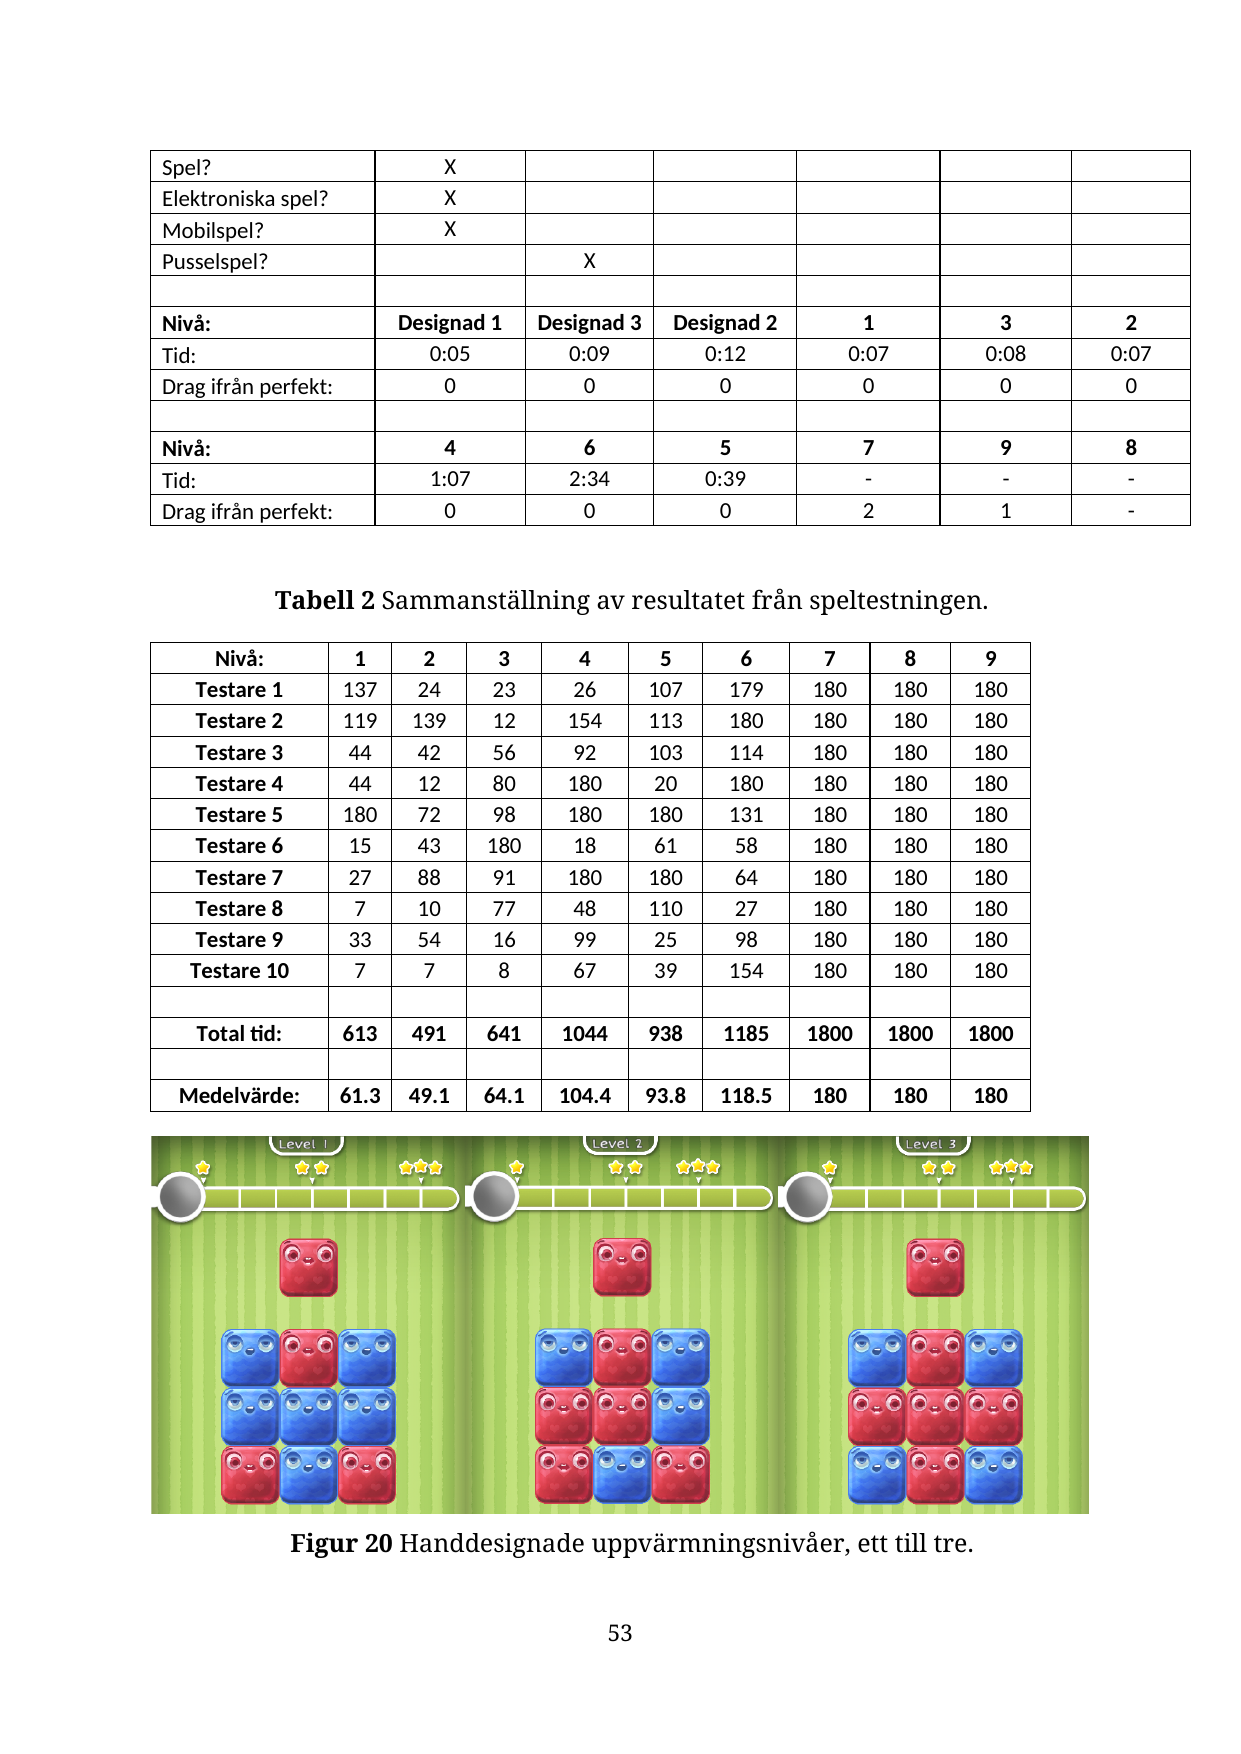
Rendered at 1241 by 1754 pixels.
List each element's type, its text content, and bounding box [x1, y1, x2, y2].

table_cell [941, 151, 1071, 181]
table_cell [542, 987, 628, 1017]
table_cell [1072, 401, 1190, 431]
table_cell 44 [329, 737, 391, 767]
table_cell Designad 2 [654, 307, 796, 337]
table_cell Designad 1 [376, 307, 525, 337]
table_cell X [376, 182, 525, 212]
table_cell [951, 987, 1030, 1017]
table_cell [703, 1049, 789, 1079]
table_cell 180 [951, 737, 1030, 767]
table_cell 24 [392, 674, 466, 704]
table_cell 131 [703, 799, 789, 829]
table_cell 103 [629, 737, 702, 767]
table_cell 180 [871, 862, 950, 892]
table_cell 180 [790, 955, 869, 986]
table_cell 1:07 [376, 464, 525, 494]
list Tabell 2 Sammanställning av resultatet från speltestningen. [174, 583, 1090, 617]
table_cell 180 [951, 1080, 1030, 1111]
table_cell [526, 276, 653, 306]
table_cell 67 [542, 955, 628, 986]
table_cell 180 [951, 768, 1030, 798]
table_cell Testare 9 [151, 924, 328, 954]
table_header 8 [871, 643, 950, 673]
table_cell Tid: [151, 464, 374, 494]
table_cell [1072, 276, 1190, 306]
table_cell 180 [871, 893, 950, 923]
table_cell 25 [629, 924, 702, 954]
table_cell [151, 1049, 328, 1079]
table_cell 42 [392, 737, 466, 767]
table_cell 107 [629, 674, 702, 704]
table_cell [871, 987, 950, 1017]
table_cell 88 [392, 862, 466, 892]
table_cell 180 [871, 1080, 950, 1111]
table_cell 613 [329, 1018, 391, 1048]
table_cell [151, 987, 328, 1017]
table_cell [951, 1049, 1030, 1079]
table_cell [376, 245, 525, 275]
table_cell 6 [526, 432, 653, 462]
table_cell Mobilspel? [151, 214, 374, 244]
table_cell 0 [526, 370, 653, 400]
table_cell 1 [941, 495, 1071, 525]
table_cell 48 [542, 893, 628, 923]
table_cell 139 [392, 705, 466, 736]
table_cell [376, 276, 525, 306]
table_cell 12 [392, 768, 466, 798]
table_cell 180 [951, 924, 1030, 954]
table_cell Testare 4 [151, 768, 328, 798]
table_cell 180 [629, 862, 702, 892]
table_cell 43 [392, 830, 466, 861]
table_cell X [376, 214, 525, 244]
table_cell X [376, 151, 525, 181]
table_cell 1800 [790, 1018, 869, 1048]
table_cell 179 [703, 674, 789, 704]
table_cell 180 [951, 955, 1030, 986]
table_cell 938 [629, 1018, 702, 1048]
table_cell Pusselspel? [151, 245, 374, 275]
table_cell [542, 1049, 628, 1079]
table_cell Elektroniska spel? [151, 182, 374, 212]
table_cell 61 [629, 830, 702, 861]
table_header 9 [951, 643, 1030, 673]
table_cell 0:12 [654, 339, 796, 369]
table_cell 20 [629, 768, 702, 798]
table_cell 27 [703, 893, 789, 923]
table_cell [392, 1049, 466, 1079]
table_cell 180 [542, 768, 628, 798]
table_cell 26 [542, 674, 628, 704]
table_cell [941, 401, 1071, 431]
table_cell 180 [790, 705, 869, 736]
table_cell 54 [392, 924, 466, 954]
table_cell 137 [329, 674, 391, 704]
table_cell Tid: [151, 339, 374, 369]
table_cell 5 [654, 432, 796, 462]
table_header 7 [790, 643, 869, 673]
table_cell Testare 8 [151, 893, 328, 923]
table_cell [151, 276, 374, 306]
table_cell 1 [797, 307, 939, 337]
table_cell 180 [790, 737, 869, 767]
table_cell 113 [629, 705, 702, 736]
table_cell [941, 245, 1071, 275]
table_cell 180 [467, 830, 541, 861]
table_cell [1072, 214, 1190, 244]
table_cell [376, 401, 525, 431]
table_cell 180 [871, 674, 950, 704]
table_cell 9 [941, 432, 1071, 462]
table_header 2 [392, 643, 466, 673]
table_cell 23 [467, 674, 541, 704]
table_cell - [1072, 464, 1190, 494]
table_cell 64.1 [467, 1080, 541, 1111]
table_cell 180 [951, 893, 1030, 923]
table_cell - [941, 464, 1071, 494]
table_cell [329, 1049, 391, 1079]
table_cell - [797, 464, 939, 494]
table_cell [1072, 151, 1190, 181]
table_cell [629, 1049, 702, 1079]
table_cell [654, 214, 796, 244]
table_cell 180 [542, 799, 628, 829]
table_cell 180 [329, 799, 391, 829]
table_cell Drag ifrån perfekt: [151, 495, 374, 525]
table_cell Testare 7 [151, 862, 328, 892]
table_cell 80 [467, 768, 541, 798]
table_cell Testare 3 [151, 737, 328, 767]
table_cell [151, 401, 374, 431]
table_cell 0 [1072, 370, 1190, 400]
table_cell Testare 2 [151, 705, 328, 736]
list Figur 20 Handdesignade uppvärmningsnivåer, ett till tre. [174, 1526, 1090, 1560]
table_cell [703, 987, 789, 1017]
table_cell [790, 987, 869, 1017]
table_cell 39 [629, 955, 702, 986]
table_cell 44 [329, 768, 391, 798]
table_cell 154 [542, 705, 628, 736]
table_cell Testare 1 [151, 674, 328, 704]
table_cell 64 [703, 862, 789, 892]
table_cell 1800 [871, 1018, 950, 1048]
table_cell 180 [951, 705, 1030, 736]
table_cell 1800 [951, 1018, 1030, 1048]
table_header Nivå: [151, 643, 328, 673]
table_cell 2 [1072, 307, 1190, 337]
table_cell 1185 [703, 1018, 789, 1048]
table_cell 180 [871, 955, 950, 986]
table_cell [526, 214, 653, 244]
table_cell 0 [654, 370, 796, 400]
table_cell 180 [703, 768, 789, 798]
table_cell 16 [467, 924, 541, 954]
table_cell 180 [871, 799, 950, 829]
table_cell 180 [790, 893, 869, 923]
table_cell Testare 6 [151, 830, 328, 861]
table_cell 180 [629, 799, 702, 829]
table_cell 92 [542, 737, 628, 767]
table_cell 180 [790, 830, 869, 861]
table_cell 49.1 [392, 1080, 466, 1111]
table_cell [797, 401, 939, 431]
table_cell 110 [629, 893, 702, 923]
table_cell 2:34 [526, 464, 653, 494]
table_cell 0:39 [654, 464, 796, 494]
table_cell 180 [790, 1080, 869, 1111]
table_cell [467, 987, 541, 1017]
table_cell 180 [871, 924, 950, 954]
table_cell 1044 [542, 1018, 628, 1048]
table_cell 7 [392, 955, 466, 986]
table_cell 99 [542, 924, 628, 954]
table_cell [654, 401, 796, 431]
table_cell 77 [467, 893, 541, 923]
table_cell 0:09 [526, 339, 653, 369]
table_cell 180 [703, 705, 789, 736]
table_cell Drag ifrån perfekt: [151, 370, 374, 400]
table_header 1 [329, 643, 391, 673]
table_cell 93.8 [629, 1080, 702, 1111]
table_cell [941, 182, 1071, 212]
table_cell Nivå: [151, 307, 374, 337]
table_cell 2 [797, 495, 939, 525]
table_cell 119 [329, 705, 391, 736]
table_cell 15 [329, 830, 391, 861]
table_cell 180 [871, 737, 950, 767]
table_cell 180 [790, 799, 869, 829]
table_cell 18 [542, 830, 628, 861]
table_cell Nivå: [151, 432, 374, 462]
table_cell 180 [790, 768, 869, 798]
table_cell [797, 182, 939, 212]
table_cell 0:08 [941, 339, 1071, 369]
table_cell 8 [1072, 432, 1190, 462]
table_cell 0 [376, 495, 525, 525]
table_cell 0 [526, 495, 653, 525]
table_cell 0:07 [797, 339, 939, 369]
table_cell 0 [797, 370, 939, 400]
table_cell [467, 1049, 541, 1079]
table_cell [797, 276, 939, 306]
table_cell Testare 10 [151, 955, 328, 986]
table_cell X [526, 245, 653, 275]
table_cell 61.3 [329, 1080, 391, 1111]
table_cell Designad 3 [526, 307, 653, 337]
table_cell 0:05 [376, 339, 525, 369]
table_cell [392, 987, 466, 1017]
table_cell 180 [871, 705, 950, 736]
table_cell 114 [703, 737, 789, 767]
table_cell Spel? [151, 151, 374, 181]
table_cell [654, 245, 796, 275]
table_cell 180 [871, 830, 950, 861]
table_cell 72 [392, 799, 466, 829]
table_cell 180 [542, 862, 628, 892]
table_header 6 [703, 643, 789, 673]
table_cell 180 [790, 924, 869, 954]
table_cell 12 [467, 705, 541, 736]
table_cell - [1072, 495, 1190, 525]
table_header 5 [629, 643, 702, 673]
table_cell [654, 182, 796, 212]
table_cell 7 [329, 893, 391, 923]
table_cell [941, 214, 1071, 244]
table_cell 180 [871, 768, 950, 798]
table_cell 27 [329, 862, 391, 892]
table_cell 56 [467, 737, 541, 767]
table_cell [1072, 245, 1190, 275]
table_cell [941, 276, 1071, 306]
table_cell 7 [329, 955, 391, 986]
table_cell 180 [951, 830, 1030, 861]
table_cell [526, 401, 653, 431]
table_cell 98 [467, 799, 541, 829]
table_cell Medelvärde: [151, 1080, 328, 1111]
table_cell 180 [790, 862, 869, 892]
table_cell 8 [467, 955, 541, 986]
table_cell 0:07 [1072, 339, 1190, 369]
table_cell [871, 1049, 950, 1079]
table_header 4 [542, 643, 628, 673]
table_cell 91 [467, 862, 541, 892]
table_cell 4 [376, 432, 525, 462]
table_cell 98 [703, 924, 789, 954]
table_cell [329, 987, 391, 1017]
table_cell 641 [467, 1018, 541, 1048]
table_cell [797, 245, 939, 275]
table_cell [790, 1049, 869, 1079]
table_cell 118.5 [703, 1080, 789, 1111]
table_header 3 [467, 643, 541, 673]
table_cell [1072, 182, 1190, 212]
table_cell 3 [941, 307, 1071, 337]
table_cell 7 [797, 432, 939, 462]
table_cell 180 [951, 799, 1030, 829]
table_cell 180 [951, 862, 1030, 892]
table_cell Testare 5 [151, 799, 328, 829]
table_cell 180 [951, 674, 1030, 704]
table_cell [654, 151, 796, 181]
table_cell 491 [392, 1018, 466, 1048]
picture [151, 1136, 1089, 1514]
table_cell [654, 276, 796, 306]
table_cell 154 [703, 955, 789, 986]
table_cell 58 [703, 830, 789, 861]
table_cell 180 [790, 674, 869, 704]
table_cell [797, 151, 939, 181]
table_cell [629, 987, 702, 1017]
table_cell [526, 182, 653, 212]
table_cell 33 [329, 924, 391, 954]
table_cell 0 [376, 370, 525, 400]
table_cell Total tid: [151, 1018, 328, 1048]
table_cell [526, 151, 653, 181]
table_cell 0 [654, 495, 796, 525]
table_cell 10 [392, 893, 466, 923]
table_cell 0 [941, 370, 1071, 400]
table_cell [797, 214, 939, 244]
table_cell 104.4 [542, 1080, 628, 1111]
